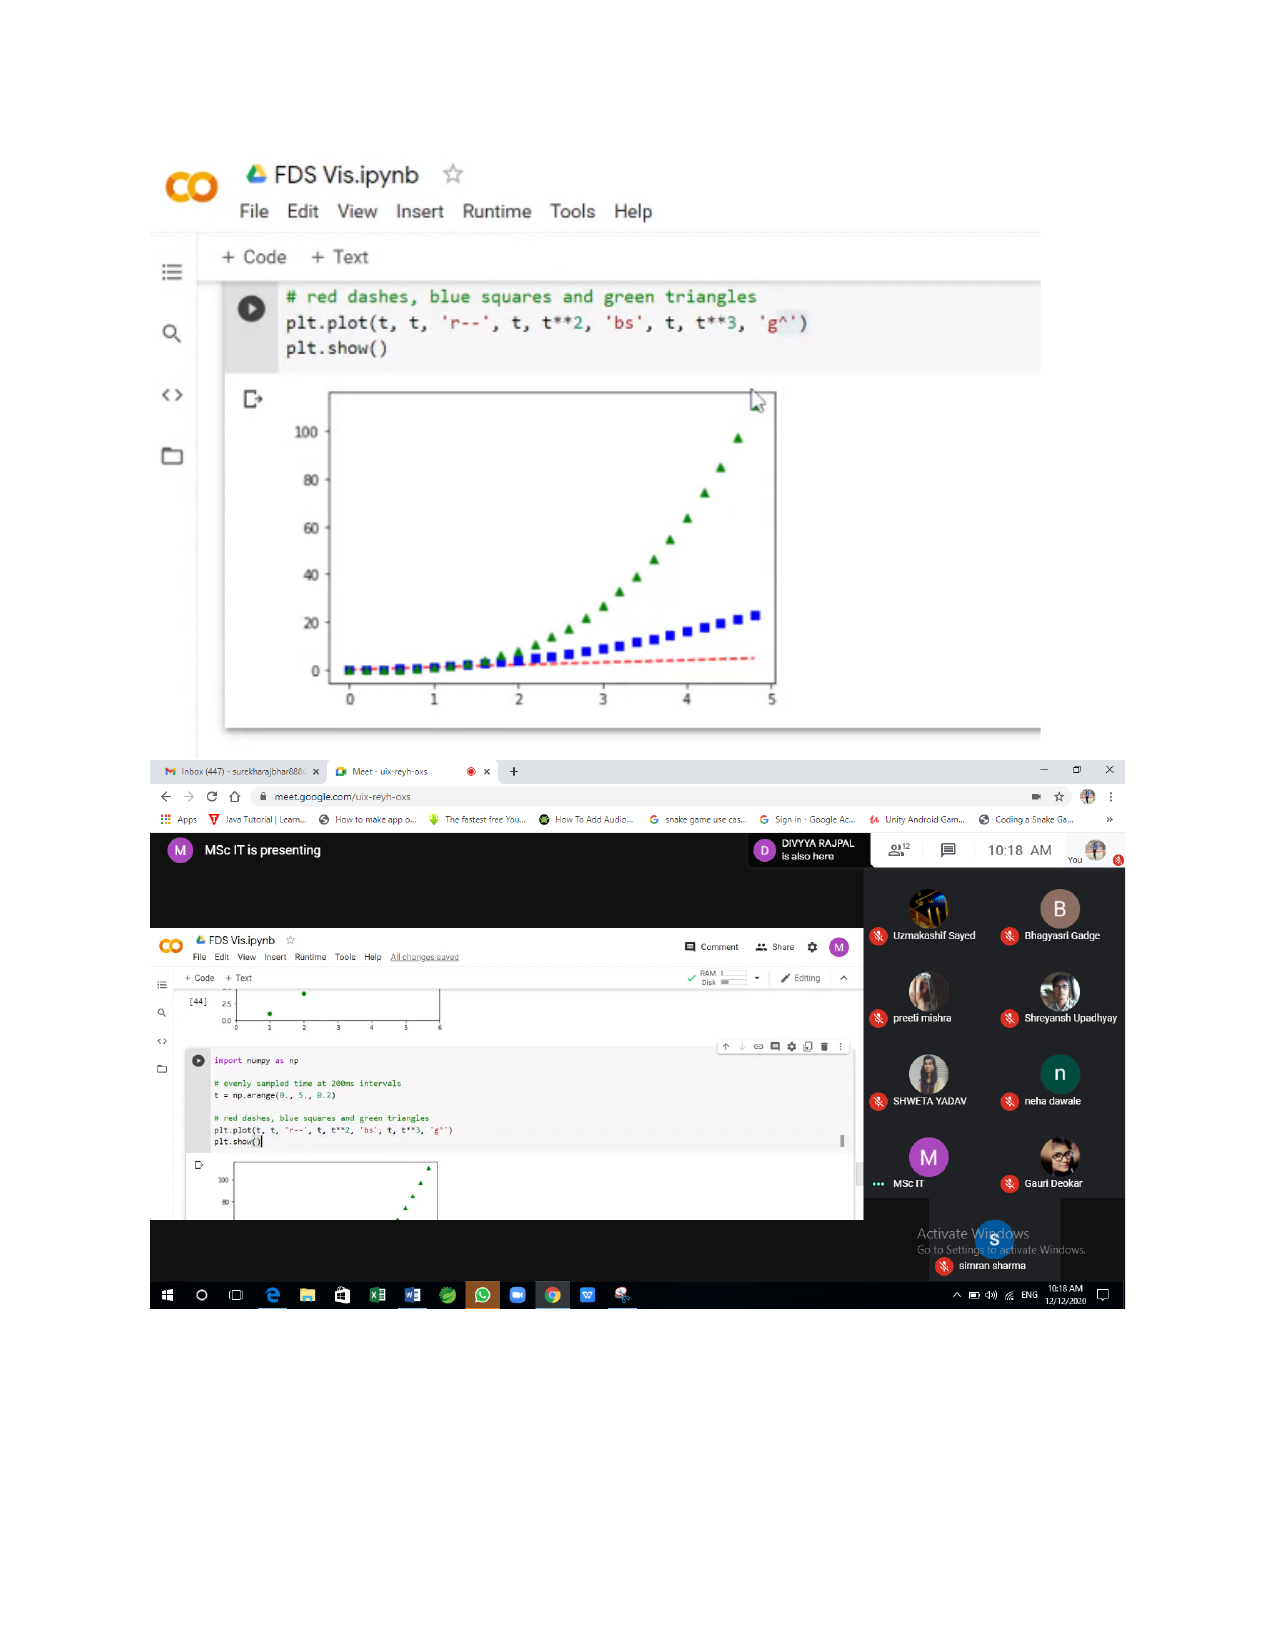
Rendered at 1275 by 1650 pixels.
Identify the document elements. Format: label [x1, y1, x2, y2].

picture [150, 760, 1125, 1309]
picture [150, 150, 1041, 758]
